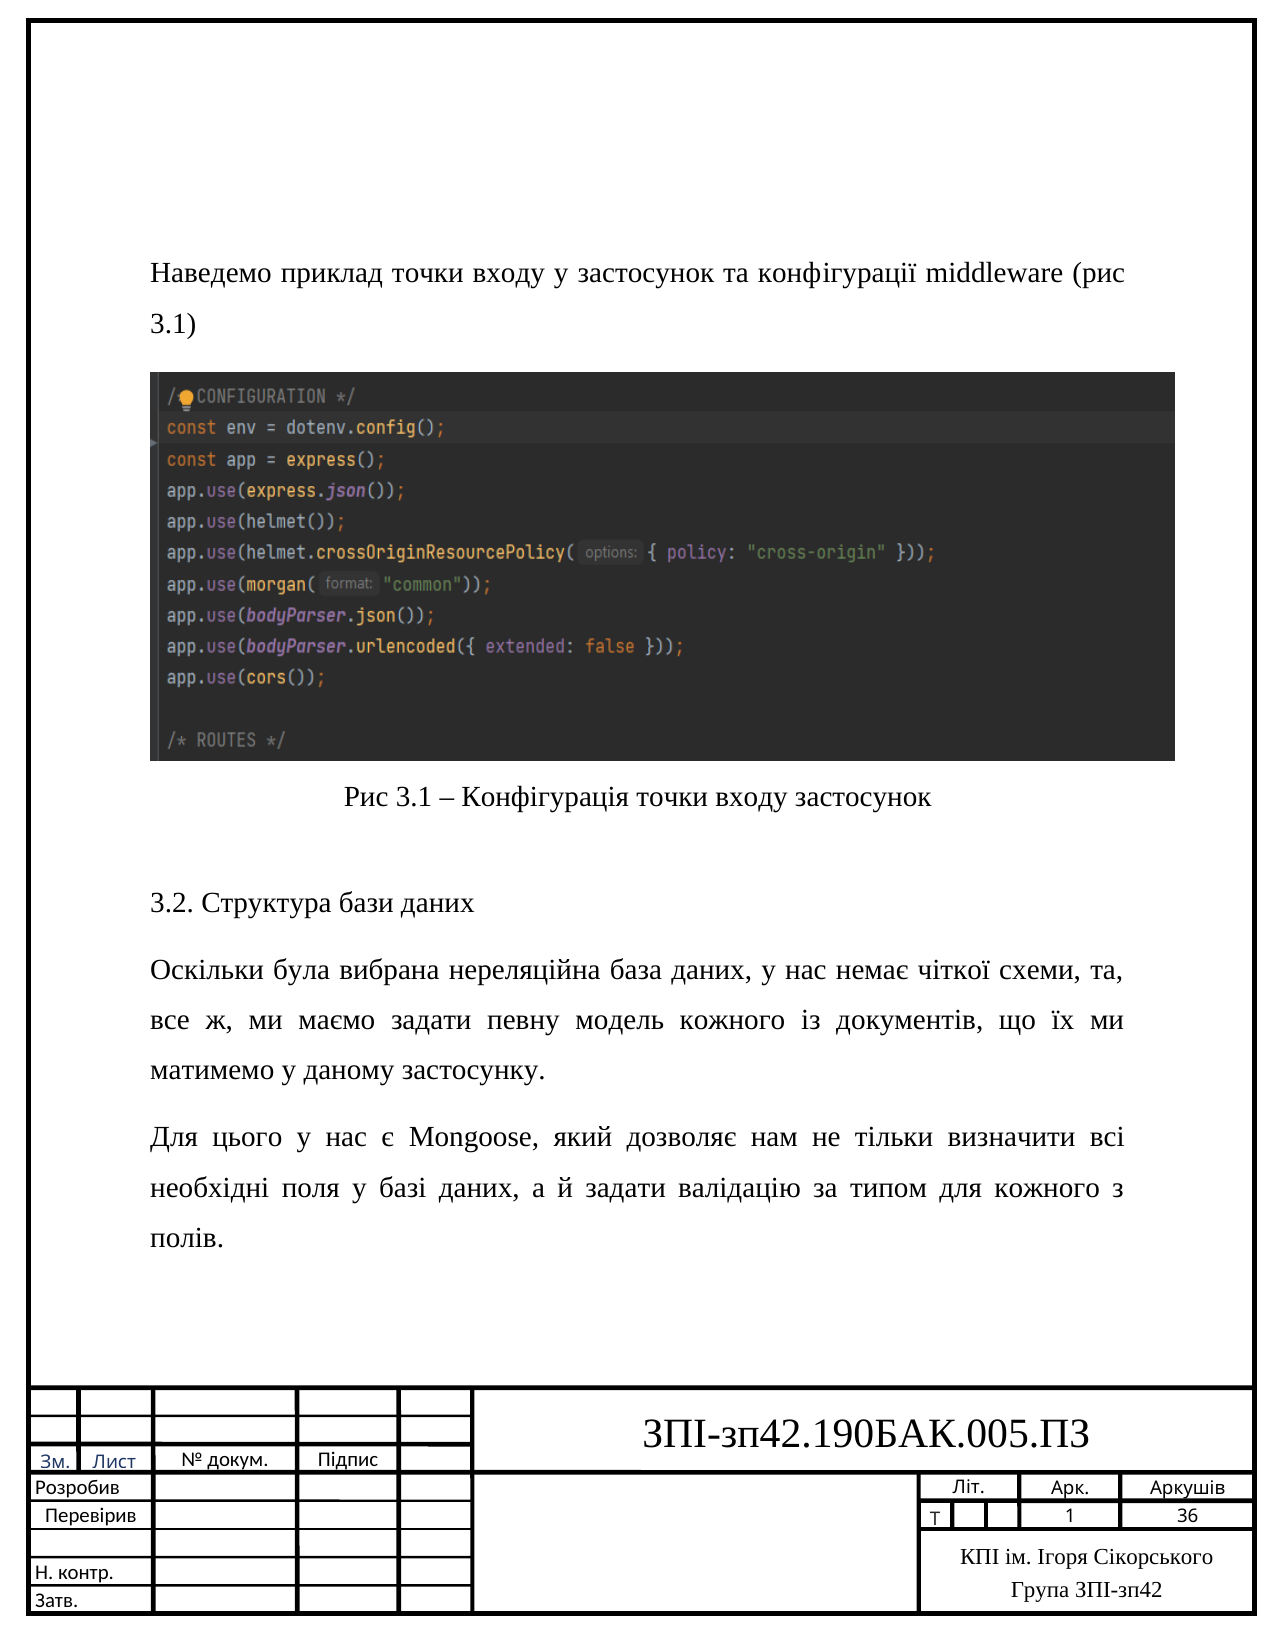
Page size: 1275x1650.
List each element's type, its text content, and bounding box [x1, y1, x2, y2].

text 3.2. Структура бази даних [150, 885, 1125, 918]
text Оскільки була вибрана нереляційна база даних, у нас немає чіткої схеми, та, все ж, ми маємо задати певну модель кожного із документів, що їх ми матимемо у даному застосунку. [150, 952, 1125, 1086]
text Наведемо приклад точки входу у застосунок та конфігурації middleware (рис 3.1) [150, 256, 1125, 339]
picture [150, 372, 1175, 761]
text Рис 3.1 – Конфігурація точки входу застосунок [150, 779, 1125, 813]
text Для цього у нас є Mongoose, який дозволяє нам не тільки визначити всі необхідні поля у базі даних, а й задати валідацію за типом для кожного з полів. [150, 1119, 1125, 1254]
